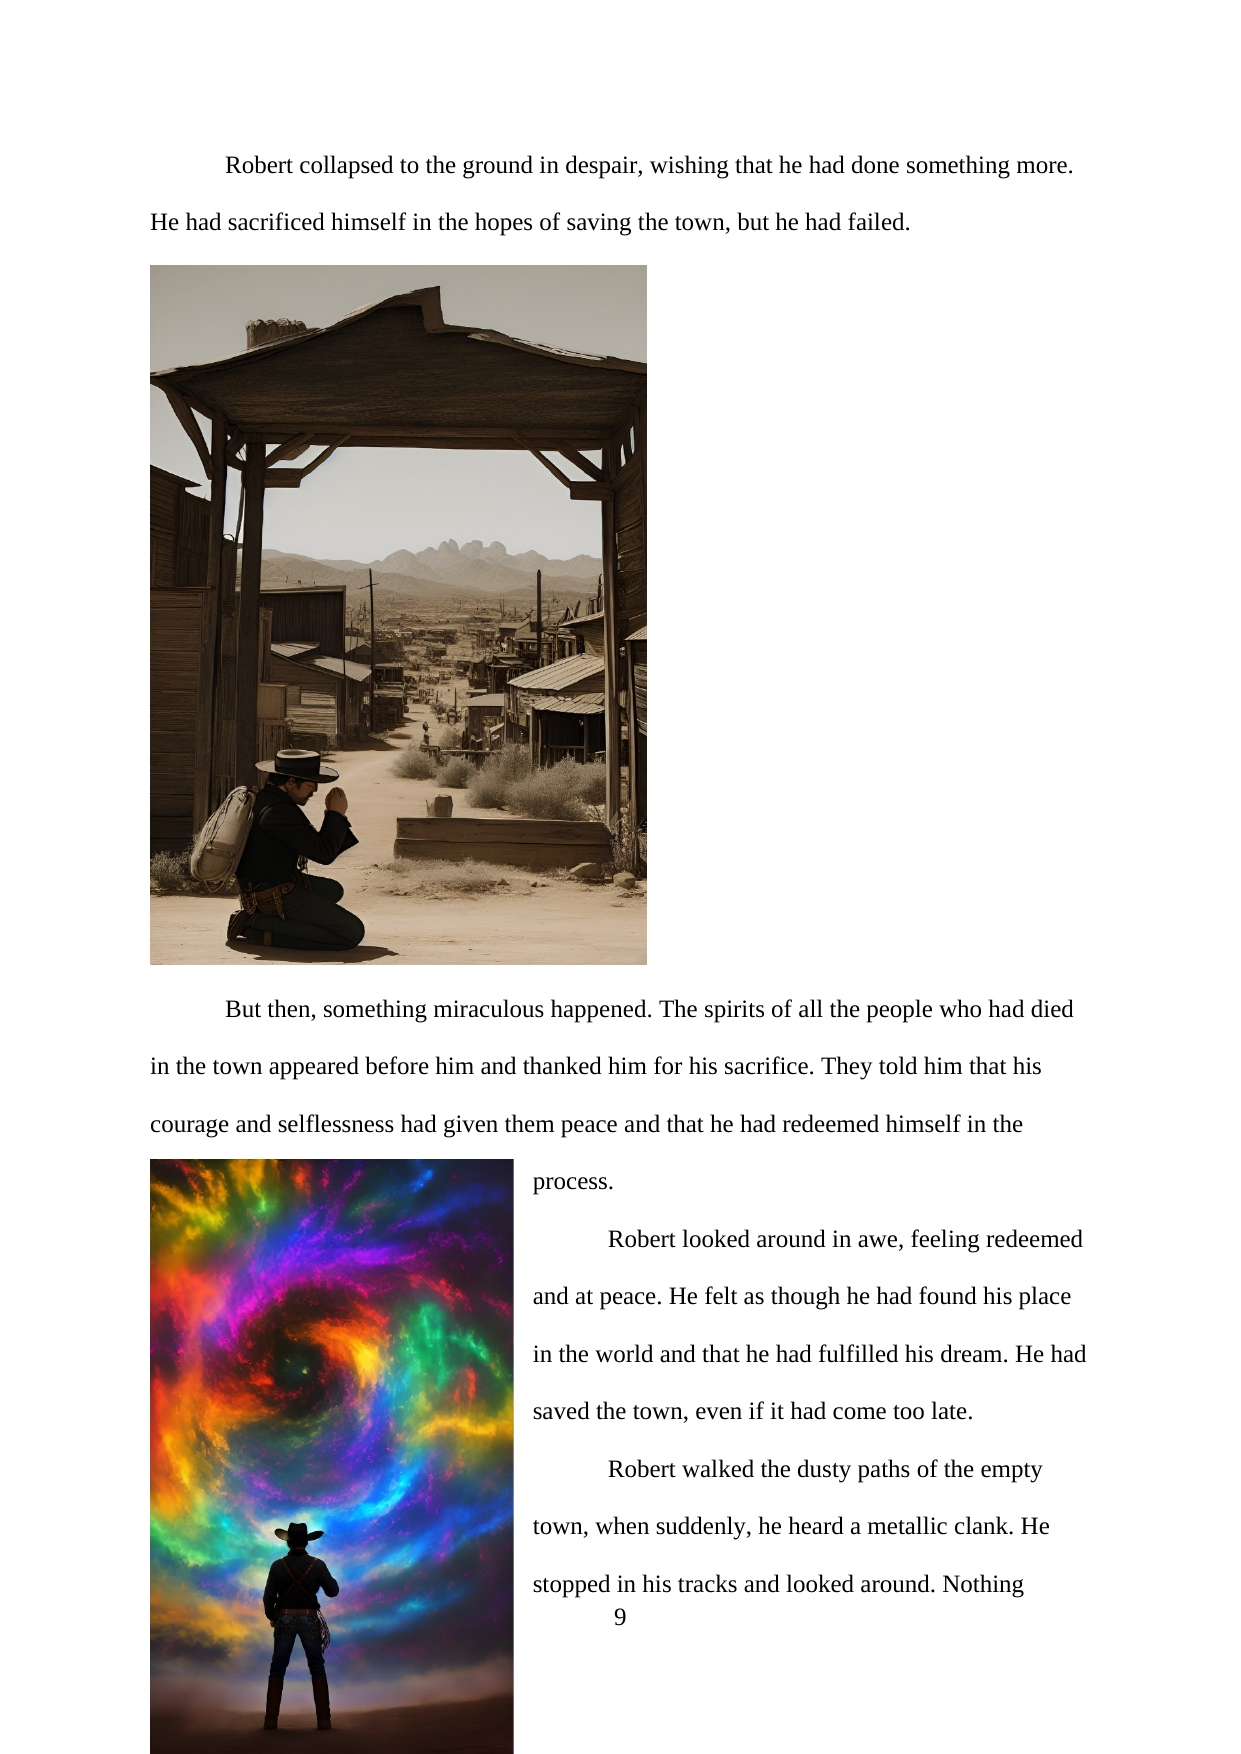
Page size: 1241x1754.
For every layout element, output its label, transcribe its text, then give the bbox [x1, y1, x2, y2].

text Robert looked around in awe, feeling redeemed and at peace. He felt as though he had found his place in the world and that he had fulfilled his dream. He had saved the town, even if it had come too late. [514, 1224, 1090, 1425]
text But then, something miraculous happened. The spirits of all the people who had died in the town appeared before him and thanked him for his sacrifice. They told him that his courage and selflessness had given them peace and that he had redeemed himself in the process. [150, 994, 1090, 1195]
picture [150, 265, 647, 965]
picture [150, 1159, 514, 1754]
